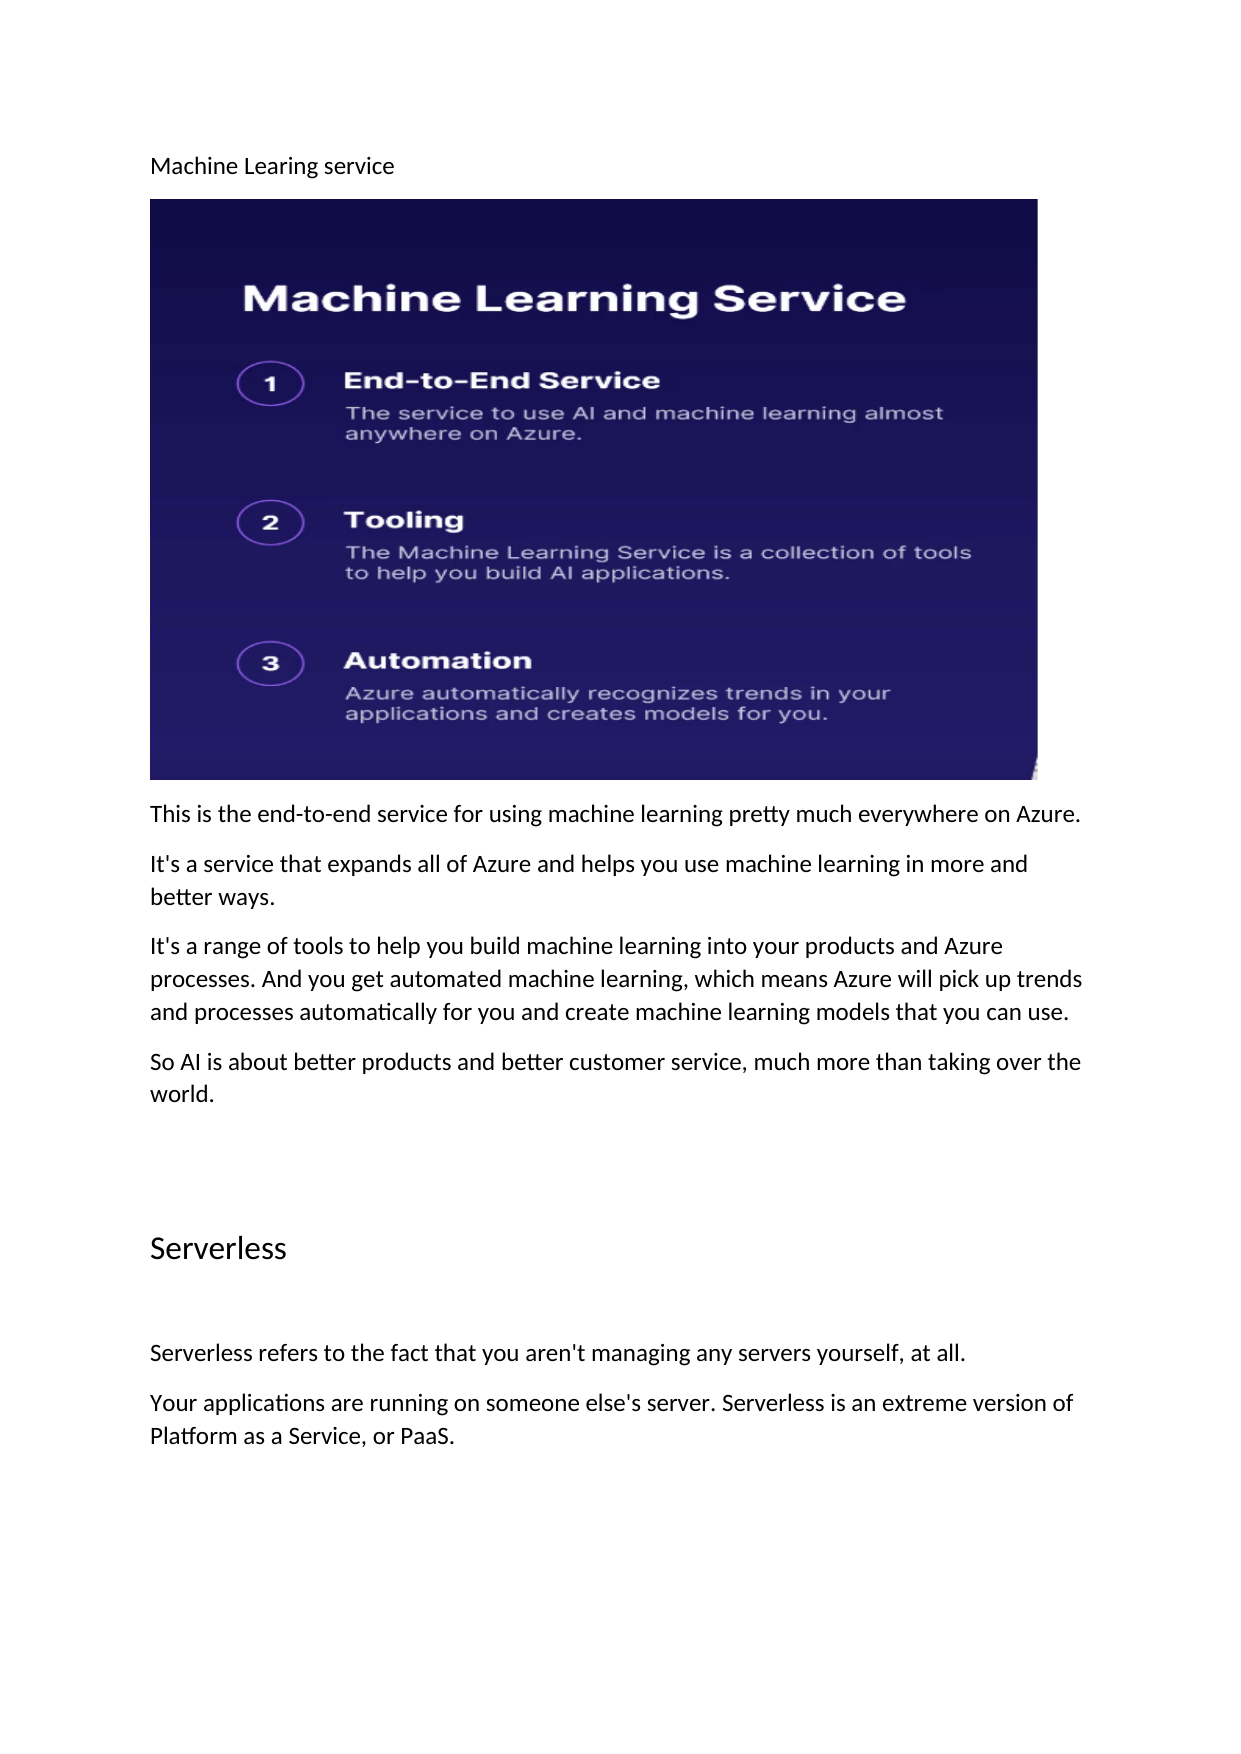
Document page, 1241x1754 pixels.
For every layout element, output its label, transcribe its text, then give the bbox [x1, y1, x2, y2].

text It's a service that expands all of Azure and helps you use machine learning in more and better ways. [150, 848, 1090, 911]
text Serverless [150, 1227, 1090, 1268]
text Your applications are running on someone else's server. Serverless is an extreme version of Platform as a Service, or PaaS. [150, 1387, 1090, 1451]
text This is the end-to-end service for using machine learning pretty much everywhere on Azure. [150, 798, 1090, 829]
text Machine Learing service [150, 150, 1090, 181]
text So AI is about better products and better customer service, much more than taking over the world. [150, 1046, 1090, 1109]
picture [150, 199, 1038, 780]
text It's a range of tools to help you build machine learning into your products and Azure processes. And you get automated machine learning, which means Azure will pick up trends and processes automatically for you and create machine learning models that you can use. [150, 930, 1090, 1027]
text Serverless refers to the fact that you aren't managing any servers yourself, at all. [150, 1337, 1090, 1368]
